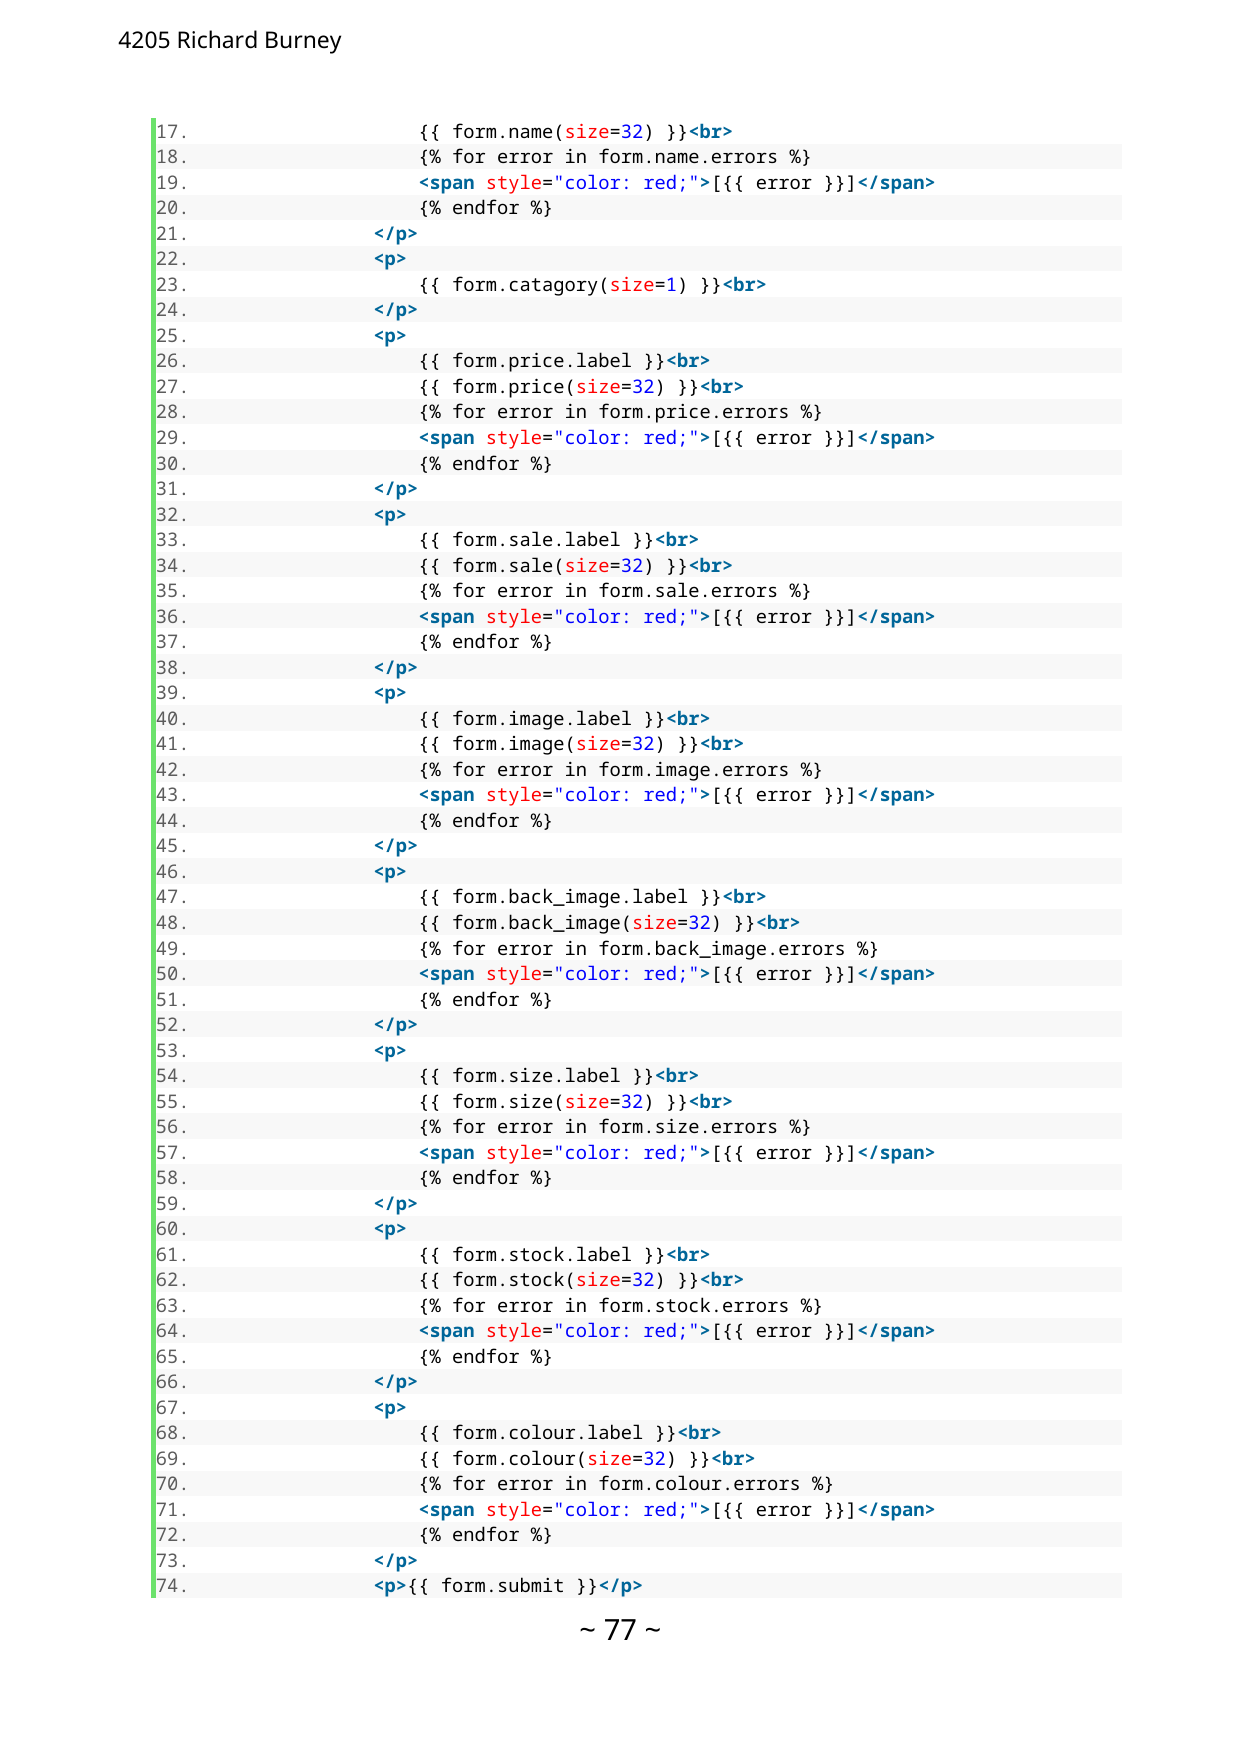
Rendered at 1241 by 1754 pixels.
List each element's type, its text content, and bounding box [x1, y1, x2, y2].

list </p> [156, 654, 1122, 679]
list <span style="color: red;">[{{ error }}]</span> [156, 603, 1122, 628]
list <span style="color: red;">[{{ error }}]</span> [156, 424, 1122, 450]
list </p> [156, 475, 1122, 501]
list {{ form.sale(size=32) }}<br> [156, 552, 1122, 577]
list {{ form.catagory(size=1) }}<br> [156, 271, 1122, 297]
list {% for error in form.colour.errors %} [156, 1471, 1122, 1496]
list {% for error in form.stock.errors %} [156, 1292, 1122, 1318]
list </p> [156, 1011, 1122, 1037]
list {% endfor %} [156, 1522, 1122, 1547]
list {% for error in form.name.errors %} [156, 144, 1122, 169]
list <span style="color: red;">[{{ error }}]</span> [156, 1318, 1122, 1343]
list </p> [156, 1547, 1122, 1573]
list {{ form.price(size=32) }}<br> [156, 373, 1122, 399]
list </p> [156, 833, 1122, 858]
list <p> [156, 1037, 1122, 1062]
list {% endfor %} [156, 628, 1122, 654]
list {% endfor %} [156, 1164, 1122, 1190]
list <p> [156, 858, 1122, 884]
list {% for error in form.back_image.errors %} [156, 935, 1122, 960]
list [156, 169, 1122, 195]
list {{ form.back_image(size=32) }}<br> [156, 909, 1122, 935]
list </p> [156, 220, 1122, 246]
list <span style="color: red;">[{{ error }}]</span> [156, 1496, 1122, 1522]
list {{ form.name(size=32) }}<br> [156, 118, 1122, 144]
list <span style="color: red;">[{{ error }}]</span> [156, 782, 1122, 807]
list {% endfor %} [156, 807, 1122, 833]
list {% for error in form.price.errors %} [156, 399, 1122, 424]
list {% endfor %} [156, 450, 1122, 475]
list <p> [156, 246, 1122, 271]
list {% endfor %} [156, 986, 1122, 1011]
list {% for error in form.size.errors %} [156, 1113, 1122, 1139]
list <span style="color: red;">[{{ error }}]</span> [156, 960, 1122, 986]
list <p> [156, 1394, 1122, 1420]
list {{ form.stock(size=32) }}<br> [156, 1267, 1122, 1292]
list {{ form.back_image.label }}<br> [156, 884, 1122, 909]
list {{ form.image(size=32) }}<br> [156, 731, 1122, 756]
list </p> [156, 297, 1122, 322]
list {{ form.size.label }}<br> [156, 1062, 1122, 1088]
list {{ form.sale.label }}<br> [156, 526, 1122, 552]
list {{ form.price.label }}<br> [156, 348, 1122, 373]
list {{ form.stock.label }}<br> [156, 1241, 1122, 1267]
list <p> [156, 322, 1122, 348]
list <p>{{ form.submit }}</p> [156, 1573, 1122, 1598]
list <span style="color: red;">[{{ error }}]</span> [156, 1139, 1122, 1164]
list </p> [156, 1190, 1122, 1216]
list {{ form.colour(size=32) }}<br> [156, 1445, 1122, 1471]
list {{ form.size(size=32) }}<br> [156, 1088, 1122, 1113]
list </p> [156, 1369, 1122, 1394]
list {% endfor %} [156, 195, 1122, 220]
list {% endfor %} [156, 1343, 1122, 1369]
list <p> [156, 679, 1122, 705]
list <p> [156, 1216, 1122, 1241]
list {% for error in form.sale.errors %} [156, 577, 1122, 603]
list {{ form.image.label }}<br> [156, 705, 1122, 731]
list <p> [156, 501, 1122, 526]
list {% for error in form.image.errors %} [156, 756, 1122, 782]
list {{ form.colour.label }}<br> [156, 1420, 1122, 1445]
